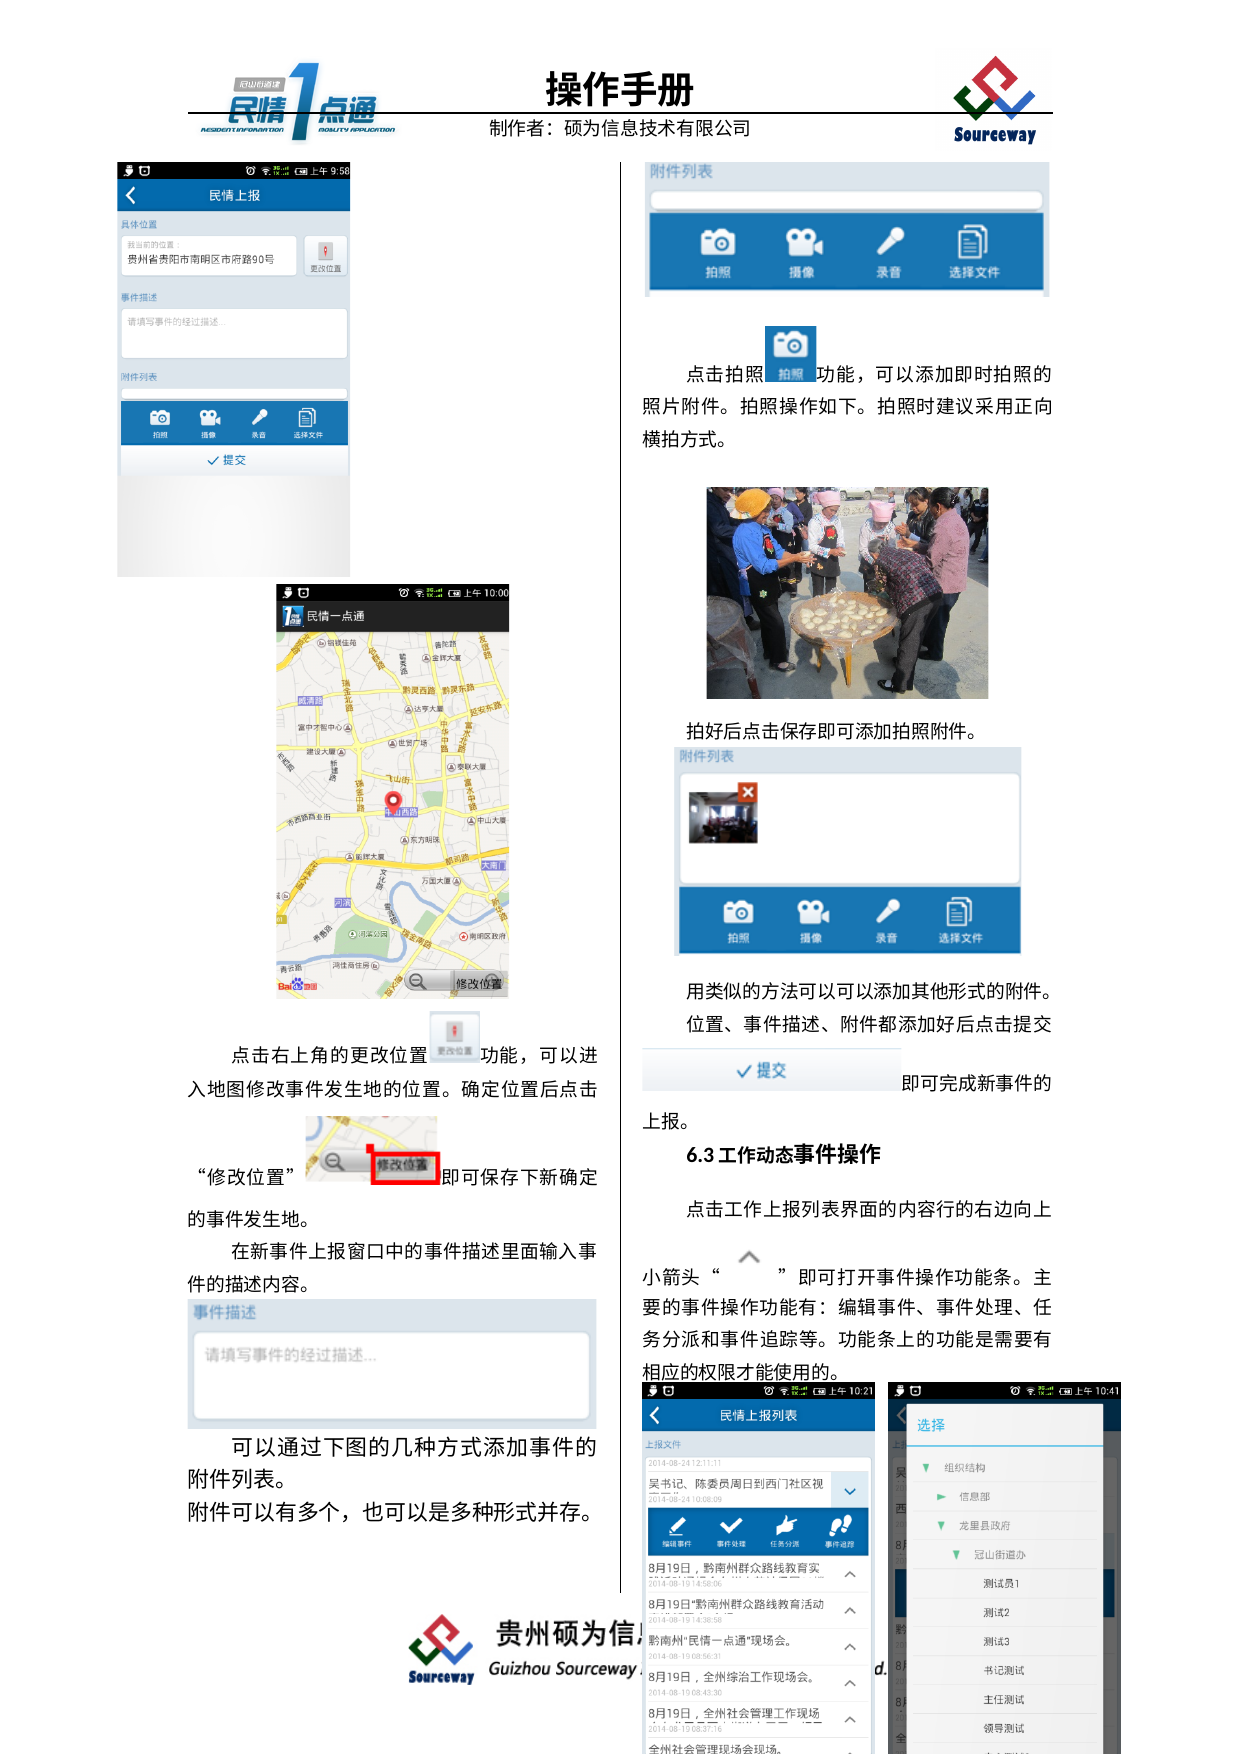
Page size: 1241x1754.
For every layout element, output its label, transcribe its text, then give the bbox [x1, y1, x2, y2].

picture [188, 114, 402, 149]
text 点击右上角的更改位置功能，可以进入地图修改事件发生地的位置。确定位置后点击“修改位置”即可保存下新确定的事件发生地。 [187, 1007, 598, 1234]
text 用类似的方法可以可以添加其他形式的附件。 [642, 974, 1053, 1007]
picture [276, 584, 510, 999]
text 拍好后点击保存即可添加拍照附件。 [642, 714, 1053, 747]
picture [187, 1299, 598, 1429]
picture [305, 1116, 442, 1185]
text 附件可以有多个，也可以是多种形式并存。 [187, 1494, 598, 1527]
picture [706, 487, 989, 699]
text 点击工作上报列表界面的内容行的右边向上小箭头“”即可打开事件操作功能条。主要的事件操作功能有：编辑事件、事件处理、任务分派和事件追踪等。功能条上的功能是需要有相应的权限才能使用的。 [642, 1192, 1053, 1387]
picture [720, 1225, 779, 1285]
picture [765, 326, 817, 382]
picture [429, 1011, 480, 1063]
text 在新事件上报窗口中的事件描述里面输入事件的描述内容。 [187, 1234, 598, 1299]
picture [935, 48, 1052, 112]
picture [408, 1382, 1121, 1754]
picture [673, 747, 1022, 956]
picture [935, 114, 1052, 151]
picture [642, 1048, 902, 1091]
subtitle 6.3工作动态事件操作 [642, 1137, 1053, 1169]
picture [188, 52, 402, 112]
text 点击拍照功能，可以添加即时拍照的照片附件。拍照操作如下。拍照时建议采用正向横拍方式。 [642, 324, 1053, 454]
text 可以通过下图的几种方式添加事件的附件列表。 [187, 1429, 598, 1494]
text 位置、事件描述、附件都添加好后点击提交即可完成新事件的上报。 [642, 1007, 1053, 1137]
picture [117, 162, 351, 577]
picture [644, 162, 1051, 297]
